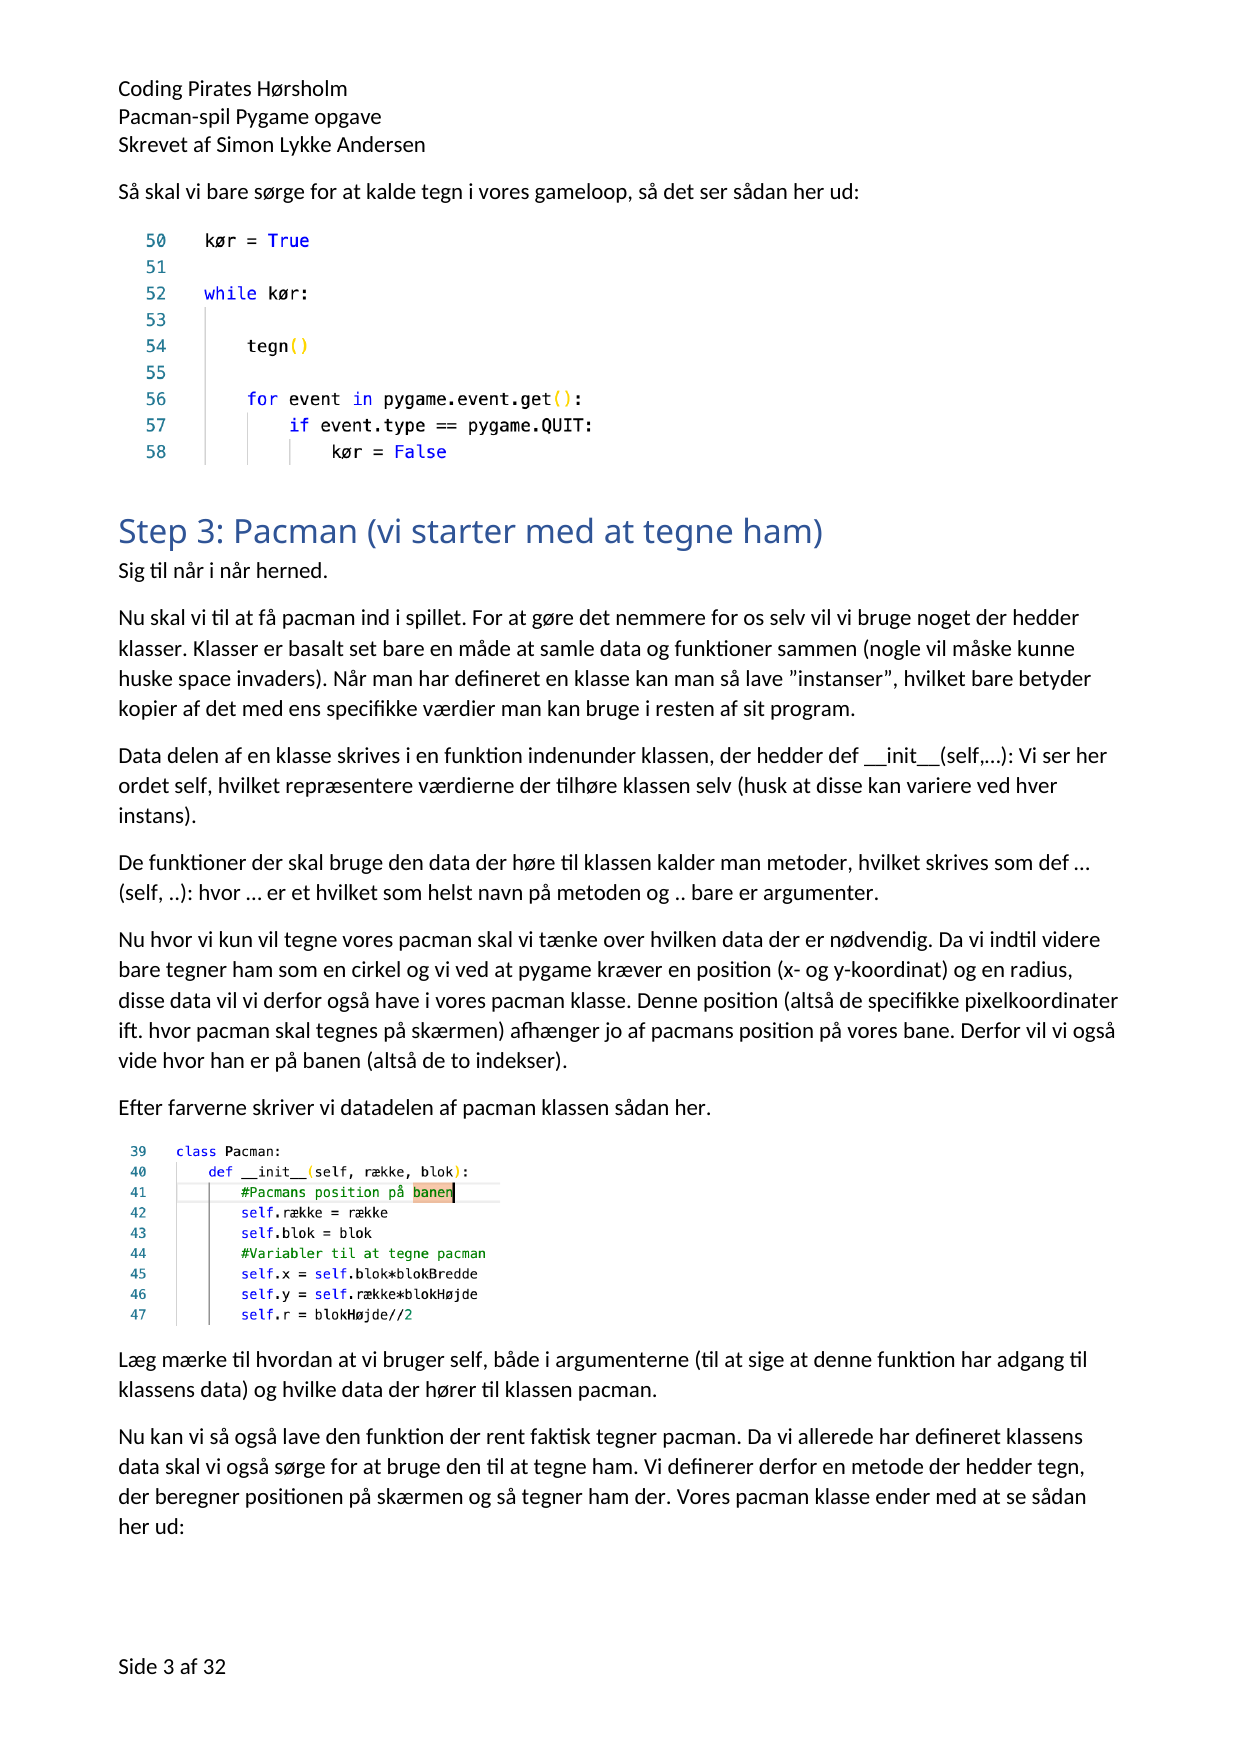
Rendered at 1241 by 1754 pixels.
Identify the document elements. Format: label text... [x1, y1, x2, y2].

picture [118, 224, 621, 481]
text Sig til når i når herned. [118, 557, 1122, 585]
text Så skal vi bare sørge for at kalde tegn i vores gameloop, så det ser sådan her ud: [118, 177, 1122, 205]
picture [118, 1140, 501, 1326]
text Nu kan vi så også lave den funktion der rent faktisk tegner pacman. Da vi allerede har defineret klassens data skal vi også sørge for at bruge den til at tegne ham. Vi definerer derfor en metode der hedder tegn, der beregner positionen på skærmen og så tegner ham der. Vores pacman klasse ender med at se sådan her ud: [118, 1422, 1122, 1541]
text Nu hvor vi kun vil tegne vores pacman skal vi tænke over hvilken data der er nødvendig. Da vi indtil videre bare tegner ham som en cirkel og vi ved at pygame kræver en position (x- og y-koordinat) og en radius, disse data vil vi derfor også have i vores pacman klasse. Denne position (altså de specifikke pixelkoordinater ift. hvor pacman skal tegnes på skærmen) afhænger jo af pacmans position på vores bane. Derfor vil vi også vide hvor han er på banen (altså de to indekser). [118, 925, 1122, 1074]
text De funktioner der skal bruge den data der høre til klassen kalder man metoder, hvilket skrives som def … (self, ..): hvor … er et hvilket som helst navn på metoden og .. bare er argumenter. [118, 848, 1122, 907]
text Læg mærke til hvordan at vi bruger self, både i argumenterne (til at sige at denne funktion har adgang til klassens data) og hvilke data der hører til klassen pacman. [118, 1345, 1122, 1403]
text Efter farverne skriver vi datadelen af pacman klassen sådan her. [118, 1093, 1122, 1121]
text Nu skal vi til at få pacman ind i spillet. For at gøre det nemmere for os selv vil vi bruge noget der hedder klasser. Klasser er basalt set bare en måde at samle data og funktioner sammen (nogle vil måske kunne huske space invaders). Når man har defineret en klasse kan man så lave ”instanser”, hvilket bare betyder kopier af det med ens specifikke værdier man kan bruge i resten af sit program. [118, 603, 1122, 722]
text Data delen af en klasse skrives i en funktion indenunder klassen, der hedder def __init__(self,…): Vi ser her ordet self, hvilket repræsentere værdierne der tilhøre klassen selv (husk at disse kan variere ved hver instans). [118, 741, 1122, 829]
subtitle Step 3: Pacman (vi starter med at tegne ham) [118, 508, 1122, 553]
